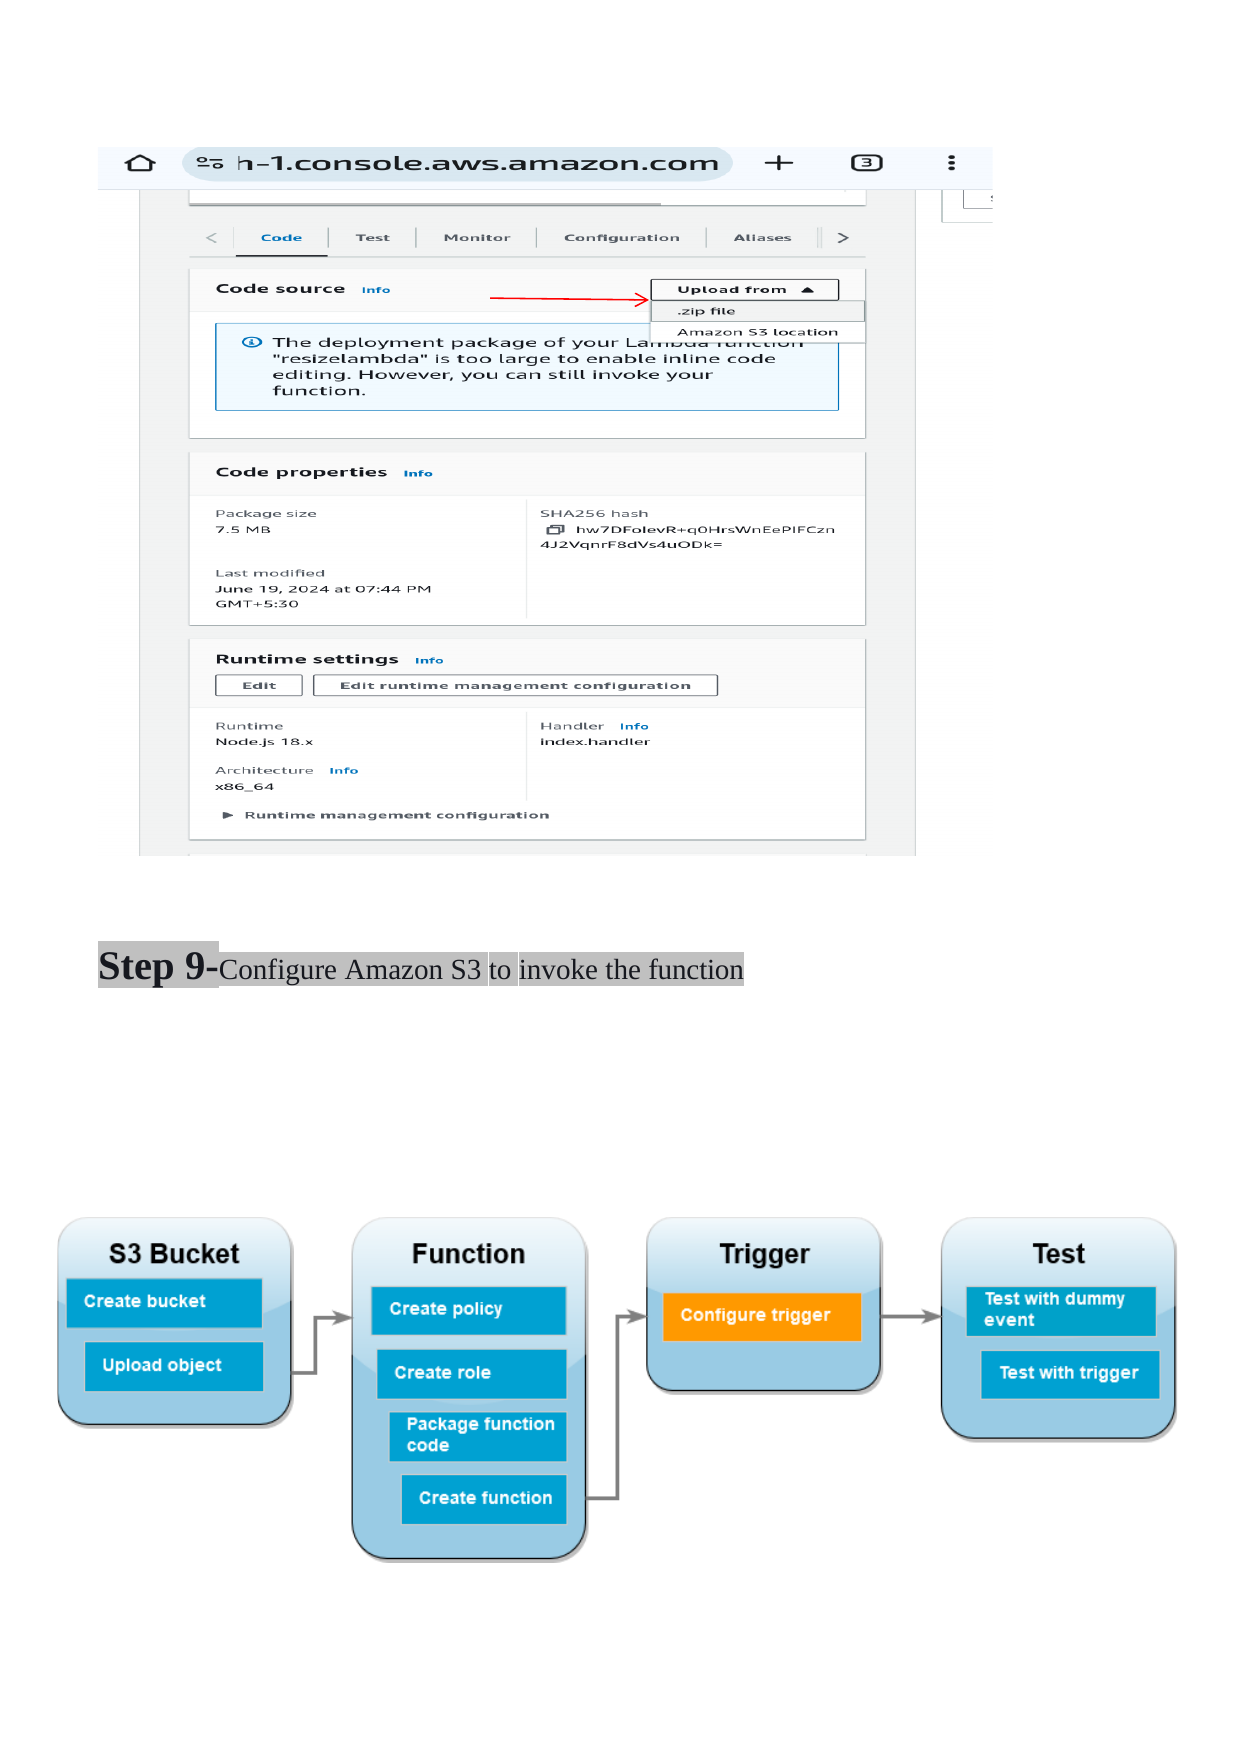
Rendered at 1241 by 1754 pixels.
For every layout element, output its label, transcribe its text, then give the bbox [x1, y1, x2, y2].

picture [97, 147, 993, 856]
picture [57, 1217, 1178, 1563]
text Step 9-Configure Amazon S3 to invoke the function [219, 941, 1240, 988]
